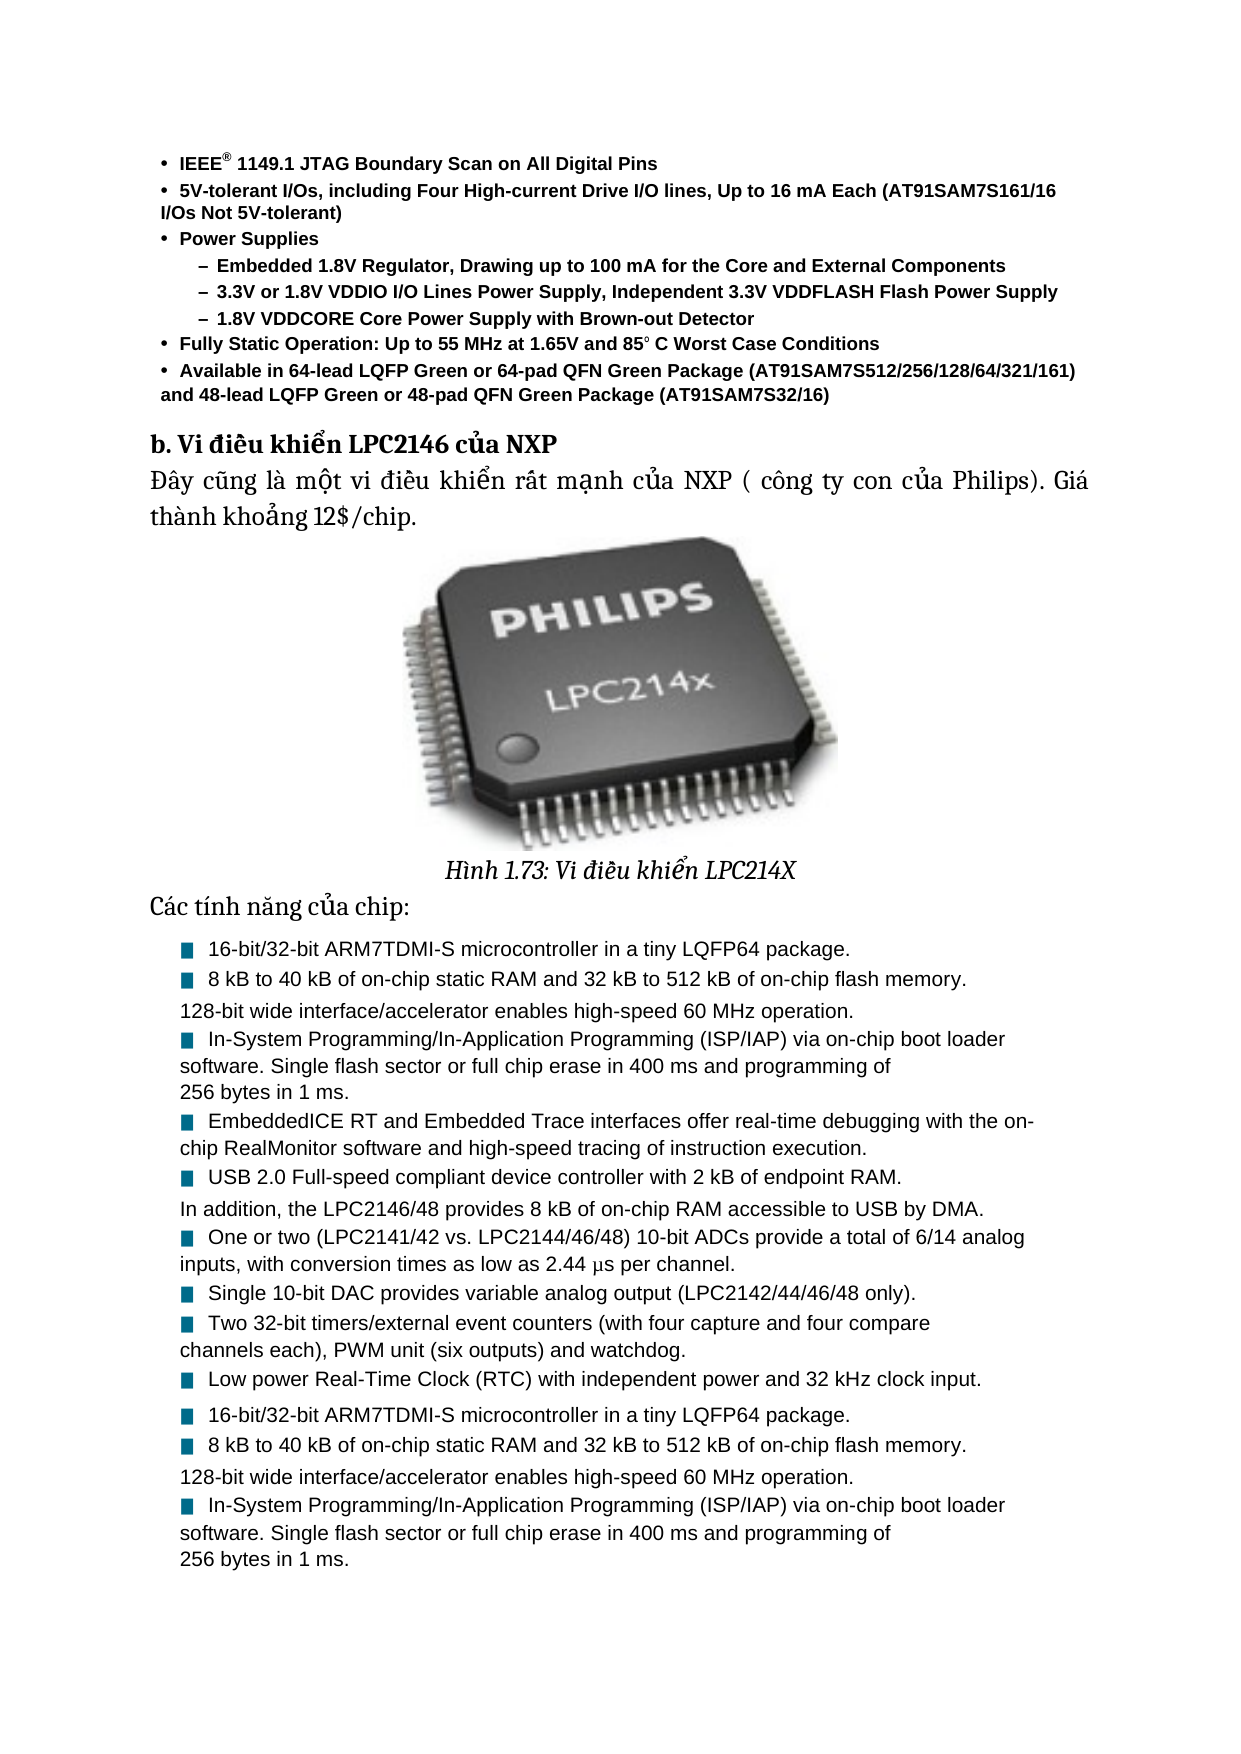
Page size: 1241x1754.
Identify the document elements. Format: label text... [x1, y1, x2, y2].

text • Fully Static Operation: Up to 55 MHz at 1.65V and 85° C Worst Case Conditions [160, 329, 1090, 359]
text – 3.3V or 1.8V VDDIO I/O Lines Power Supply, Independent 3.3V VDDFLASH Flash Power Supply [198, 281, 1090, 303]
text • Power Supplies [160, 226, 1090, 250]
text Các tính năng của chip: [150, 891, 1090, 922]
text • IEEE® 1149.1 JTAG Boundary Scan on All Digital Pins [160, 150, 1090, 174]
text ■ 16-bit/32-bit ARM7TDMI-S microcontroller in a tiny LQFP64 package. [179, 1400, 1090, 1428]
text In addition, the LPC2146/48 provides 8 kB of on-chip RAM accessible to USB by DMA. [179, 1196, 1090, 1220]
text b. Vi điều khiển LPC2146 của NXP [150, 429, 1090, 460]
text ■ USB 2.0 Full-speed compliant device controller with 2 kB of endpoint RAM. [179, 1162, 1090, 1190]
text ■ One or two (LPC2141/42 vs. LPC2144/46/48) 10-bit ADCs provide a total of 6/14 analog inputs, with conversion times as low as 2.44 µs per channel. [179, 1222, 1034, 1276]
picture [402, 536, 838, 851]
text 256 bytes in 1 ms. [179, 1080, 1090, 1104]
text – Embedded 1.8V Regulator, Drawing up to 100 mA for the Core and External Components [198, 255, 1090, 277]
text Đây cũng là một vi điều khiển rất mạnh của NXP ( công ty con của Philips). Giá thành khoảng 12$/chip. [150, 465, 1090, 532]
text ■ 8 kB to 40 kB of on-chip static RAM and 32 kB to 512 kB of on-chip flash memory. [179, 964, 1090, 992]
text ■ Low power Real-Time Clock (RTC) with independent power and 32 kHz clock input. [179, 1364, 1090, 1392]
text ■ In-System Programming/In-Application Programming (ISP/IAP) via on-chip boot loader software. Single flash sector or full chip erase in 400 ms and programming of [179, 1024, 1078, 1078]
text 256 bytes in 1 ms. [179, 1546, 1090, 1570]
text ■ Two 32-bit timers/external event counters (with four capture and four compare channels each), PWM unit (six outputs) and watchdog. [179, 1308, 1003, 1362]
text – 1.8V VDDCORE Core Power Supply with Brown-out Detector [198, 307, 1090, 329]
text ■ 16-bit/32-bit ARM7TDMI-S microcontroller in a tiny LQFP64 package. [179, 934, 1090, 962]
text • 5V-tolerant I/Os, including Four High-current Drive I/O lines, Up to 16 mA Each (AT91SAM7S161/16 I/Os Not 5V-tolerant) [160, 178, 1090, 223]
text ■ 8 kB to 40 kB of on-chip static RAM and 32 kB to 512 kB of on-chip flash memory. [179, 1430, 1090, 1458]
text ■ Single 10-bit DAC provides variable analog output (LPC2142/44/46/48 only). [179, 1278, 1090, 1306]
text ■ EmbeddedICE RT and Embedded Trace interfaces offer real-time debugging with the on-chip RealMonitor software and high-speed tracing of instruction execution. [179, 1106, 1072, 1160]
text 128-bit wide interface/accelerator enables high-speed 60 MHz operation. [179, 998, 1090, 1022]
text Hình 1.73: Vi điều khiển LPC214X [150, 855, 1090, 886]
text 128-bit wide interface/accelerator enables high-speed 60 MHz operation. [179, 1465, 1090, 1489]
text ■ In-System Programming/In-Application Programming (ISP/IAP) via on-chip boot loader software. Single flash sector or full chip erase in 400 ms and programming of [179, 1490, 1078, 1544]
text • Available in 64-lead LQFP Green or 64-pad QFN Green Package (AT91SAM7S512/256/128/64/321/161) and 48-lead LQFP Green or 48-pad QFN Green Package (AT91SAM7S32/16) [160, 359, 1090, 406]
